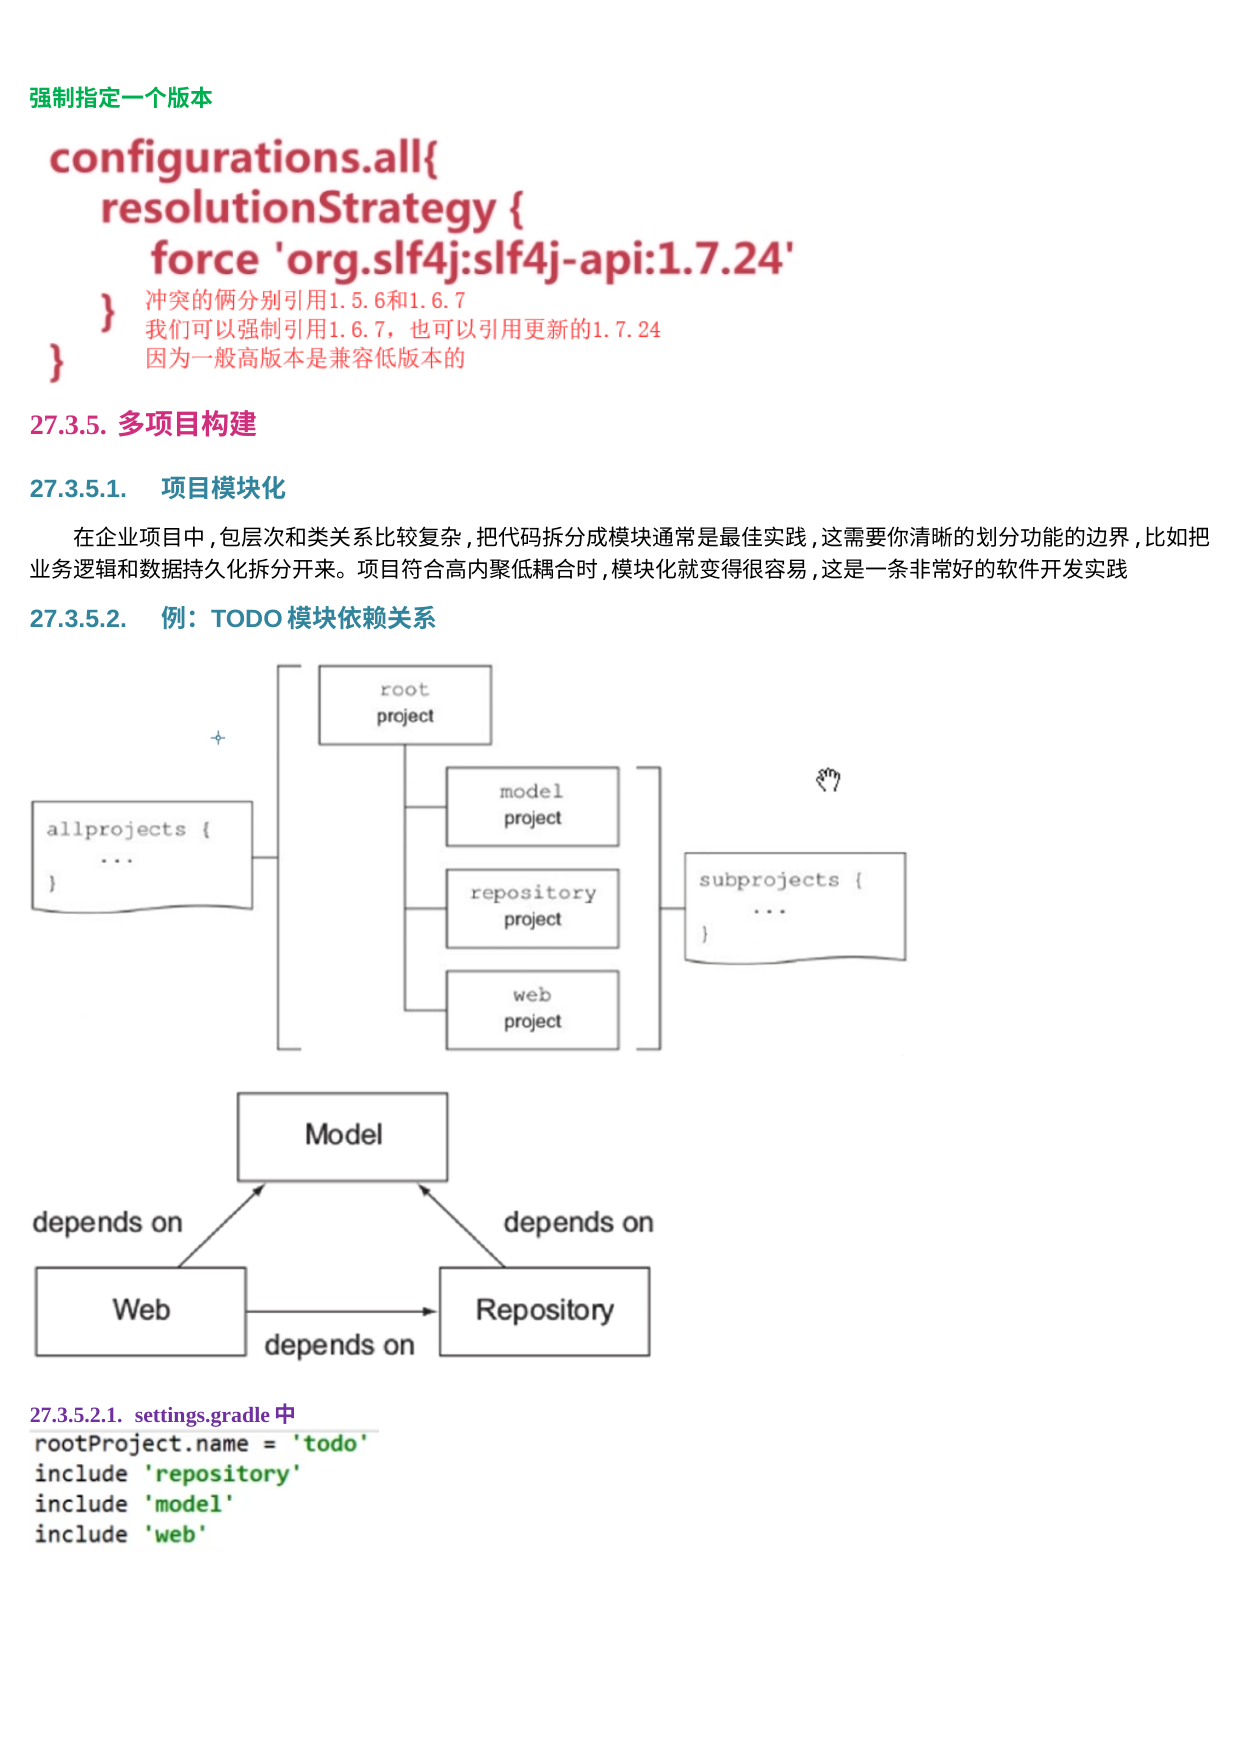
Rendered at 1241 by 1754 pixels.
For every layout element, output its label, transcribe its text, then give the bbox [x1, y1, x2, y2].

picture [29, 1429, 379, 1552]
text 强制指定一个版本 [29, 64, 1211, 129]
subtitle 多项目构建 [29, 389, 1211, 454]
subtitle 例：TODO模块依赖关系 [29, 584, 1211, 649]
subtitle settings.gradle中 [29, 1397, 1211, 1429]
subtitle 项目模块化 [29, 454, 1211, 519]
picture [29, 1072, 663, 1367]
picture [29, 649, 918, 1056]
text 在企业项目中,包层次和类关系比较复杂,把代码拆分成模块通常是最佳实践,这需要你清晰的划分功能的边界,比如把业务逻辑和数据持久化拆分开来。项目符合高内聚低耦合时,模块化就变得很容易,这是一条非常好的软件开发实践 [29, 519, 1211, 584]
picture [29, 129, 804, 388]
